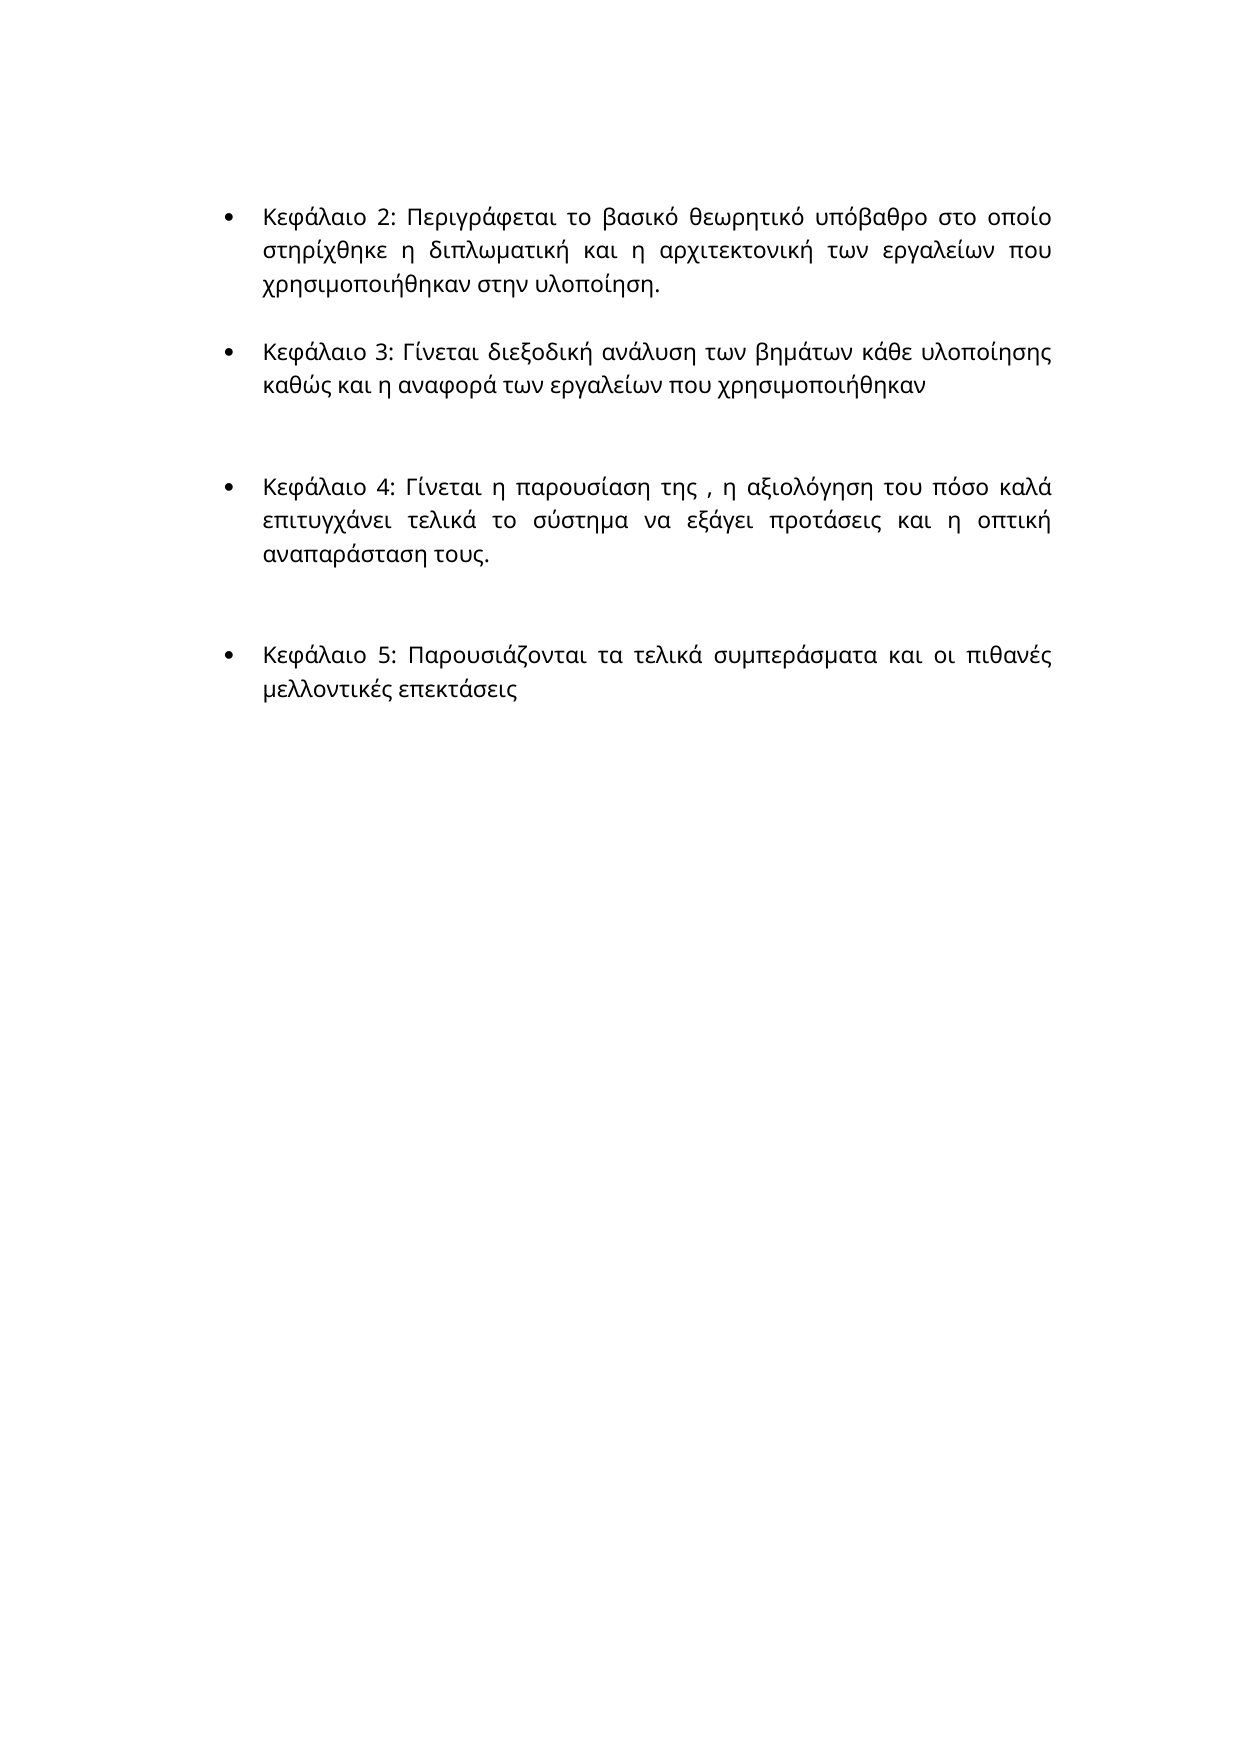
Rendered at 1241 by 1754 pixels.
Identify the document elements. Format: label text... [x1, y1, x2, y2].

list Κεφάλαιο 2: Περιγράφεται το βασικό θεωρητικό υπόβαθρο στο οποίο στηρίχθηκε η διπλωματική και η αρχιτεκτονική των εργαλείων που χρησιμοποιήθηκαν στην υλοποίηση. [225, 200, 1053, 299]
list Κεφάλαιο 5: Παρουσιάζονται τα τελικά συμπεράσματα και οι πιθανές μελλοντικές επεκτάσεις [225, 639, 1053, 704]
list Κεφάλαιο 4: Γίνεται η παρουσίαση της , η αξιολόγηση του πόσο καλά επιτυγχάνει τελικά το σύστημα να εξάγει προτάσεις και η οπτική αναπαράσταση τους. [225, 470, 1053, 569]
list Κεφάλαιο 3: Γίνεται διεξοδική ανάλυση των βημάτων κάθε υλοποίησης καθώς και η αναφορά των εργαλείων που χρησιμοποιήθηκαν [225, 335, 1053, 400]
